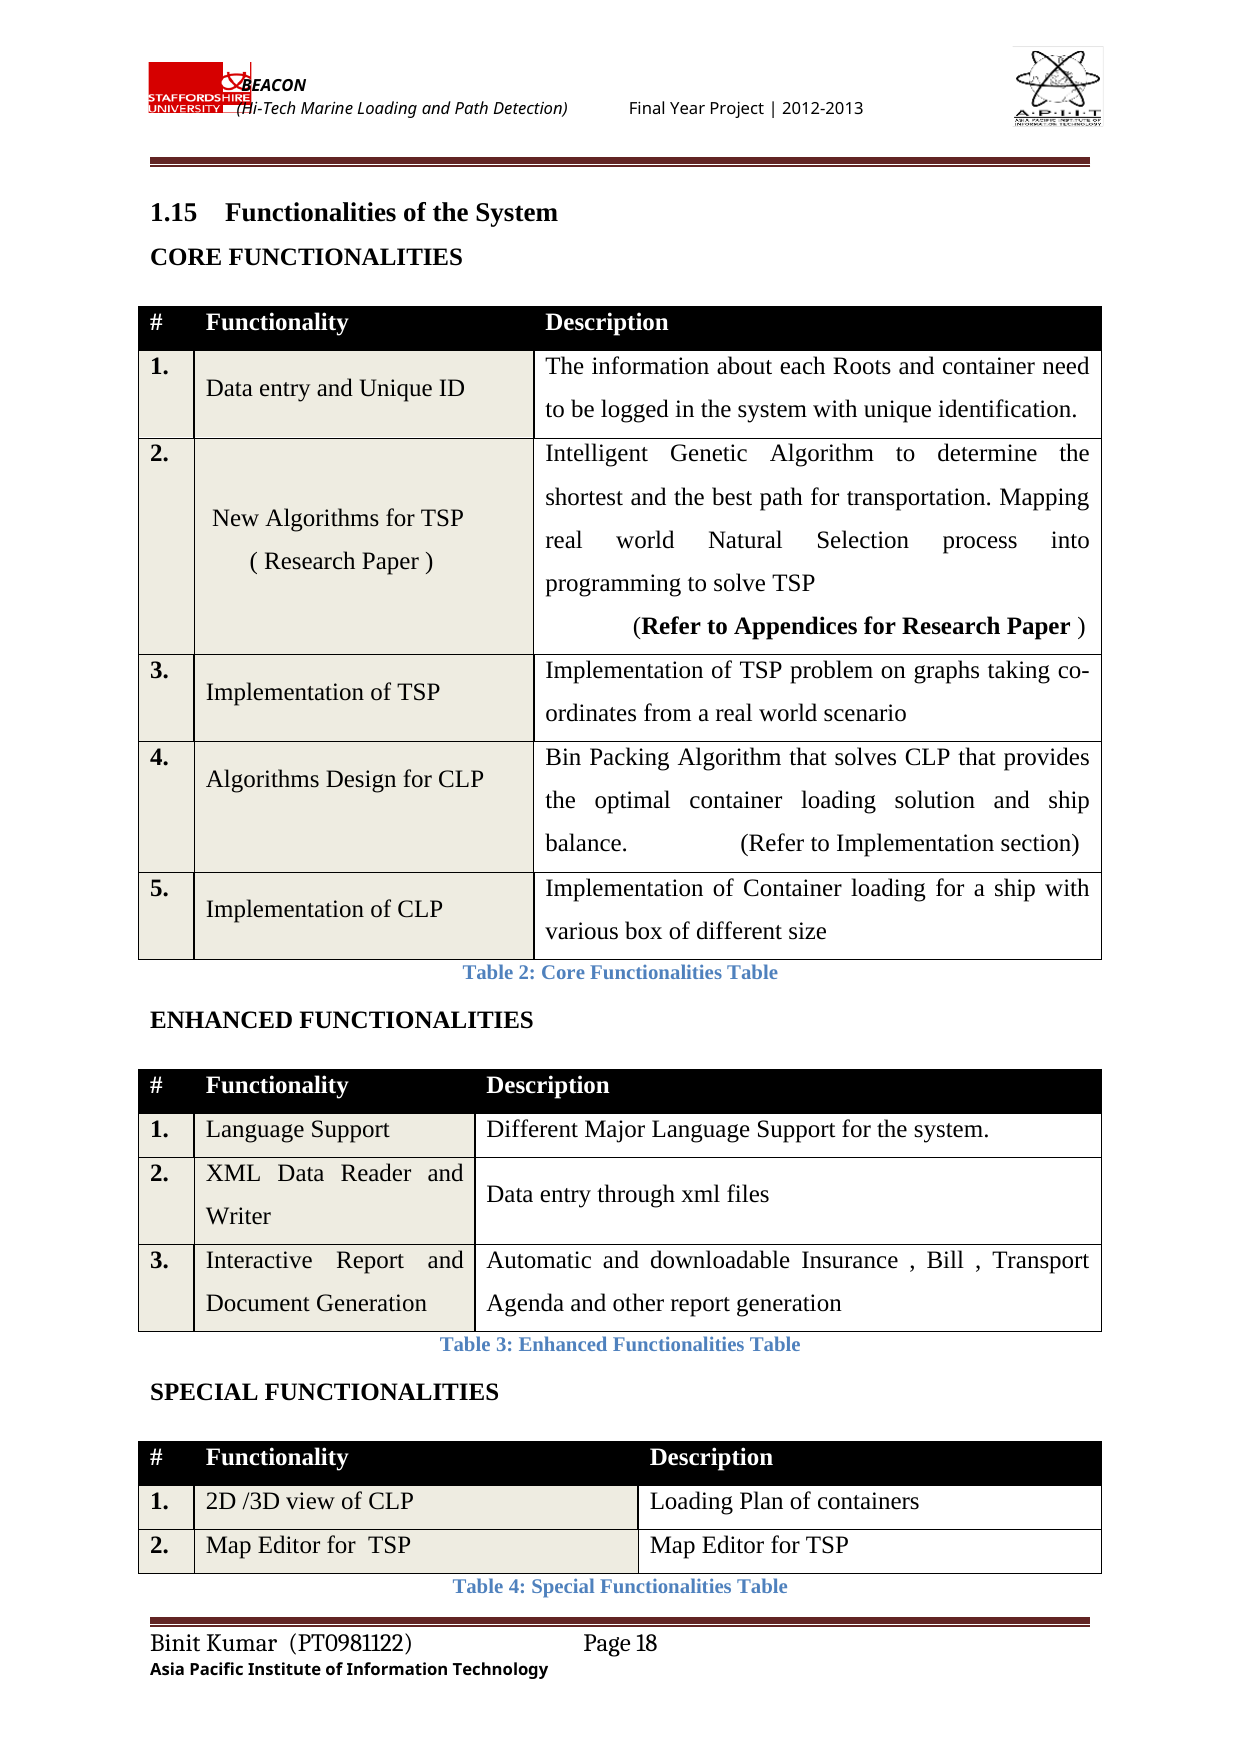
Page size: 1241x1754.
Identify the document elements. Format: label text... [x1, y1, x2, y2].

table_cell Automatic and downloadable Insurance , Bill , Transport Agenda and other report generation [476, 1245, 1101, 1331]
table_cell Loading Plan of containers [639, 1486, 1101, 1529]
table_header Functionality [195, 1442, 638, 1485]
table_header Functionality [195, 307, 533, 350]
table_cell 5. [139, 873, 193, 959]
table_cell 4. [139, 742, 194, 872]
table_cell 2. [139, 1158, 194, 1244]
table_cell Data entry through xml files [476, 1158, 1101, 1244]
table_cell Interactive Report and Document Generation [195, 1245, 474, 1331]
table_header Description [476, 1070, 1101, 1113]
table_cell 2. [139, 1530, 194, 1573]
table_cell 1. [139, 1486, 193, 1529]
table_cell 3. [139, 1245, 193, 1331]
table_cell 2D /3D view of CLP [195, 1486, 637, 1529]
table_cell Map Editor for TSP [195, 1530, 638, 1573]
table_cell Bin Packing Algorithm that solves CLP that provides the optimal container loading solution and ship balance. (Refer to Implementation section) [534, 742, 1101, 872]
picture [1012, 46, 1104, 127]
table_header # [139, 1070, 194, 1113]
table_cell 3. [139, 655, 193, 741]
text ENHANCED FUNCTIONALITIES [150, 1005, 1090, 1033]
table_cell Implementation of Container loading for a ship with various box of different size [535, 873, 1101, 959]
table_cell Intelligent Genetic Algorithm to determine the shortest and the best path for transportation. Mapping real world Natural Selection process into programming to solve TSP (Refer to Appendices for Research Paper ) [534, 439, 1101, 654]
table_cell Map Editor for TSP [639, 1530, 1101, 1573]
table_cell 1. [139, 1114, 193, 1157]
table_cell Data entry and Unique ID [195, 351, 533, 437]
text SPECIAL FUNCTIONALITIES [150, 1377, 1090, 1406]
table_header # [139, 307, 194, 350]
table_cell The information about each Roots and container need to be logged in the system with unique identification. [535, 351, 1101, 437]
table_cell Implementation of TSP [195, 655, 533, 741]
table_cell XML Data Reader and Writer [195, 1158, 474, 1244]
table_header Description [534, 307, 1101, 350]
table_header # [139, 1442, 194, 1485]
table_cell Implementation of TSP problem on graphs taking co-ordinates from a real world scenario [535, 655, 1101, 741]
table_header Description [639, 1442, 1101, 1485]
table_cell New Algorithms for TSP ( Research Paper ) [195, 439, 533, 654]
picture [148, 62, 252, 113]
table_cell Algorithms Design for CLP [195, 742, 533, 872]
table_header Functionality [195, 1070, 474, 1113]
table_cell 1. [139, 351, 193, 437]
table_cell 2. [139, 439, 194, 654]
text CORE FUNCTIONALITIES [150, 242, 1090, 271]
subtitle Functionalities of the System [150, 196, 1090, 227]
table_cell Language Support [195, 1114, 474, 1157]
table_cell Implementation of CLP [195, 873, 533, 959]
table_cell Different Major Language Support for the system. [476, 1114, 1101, 1157]
